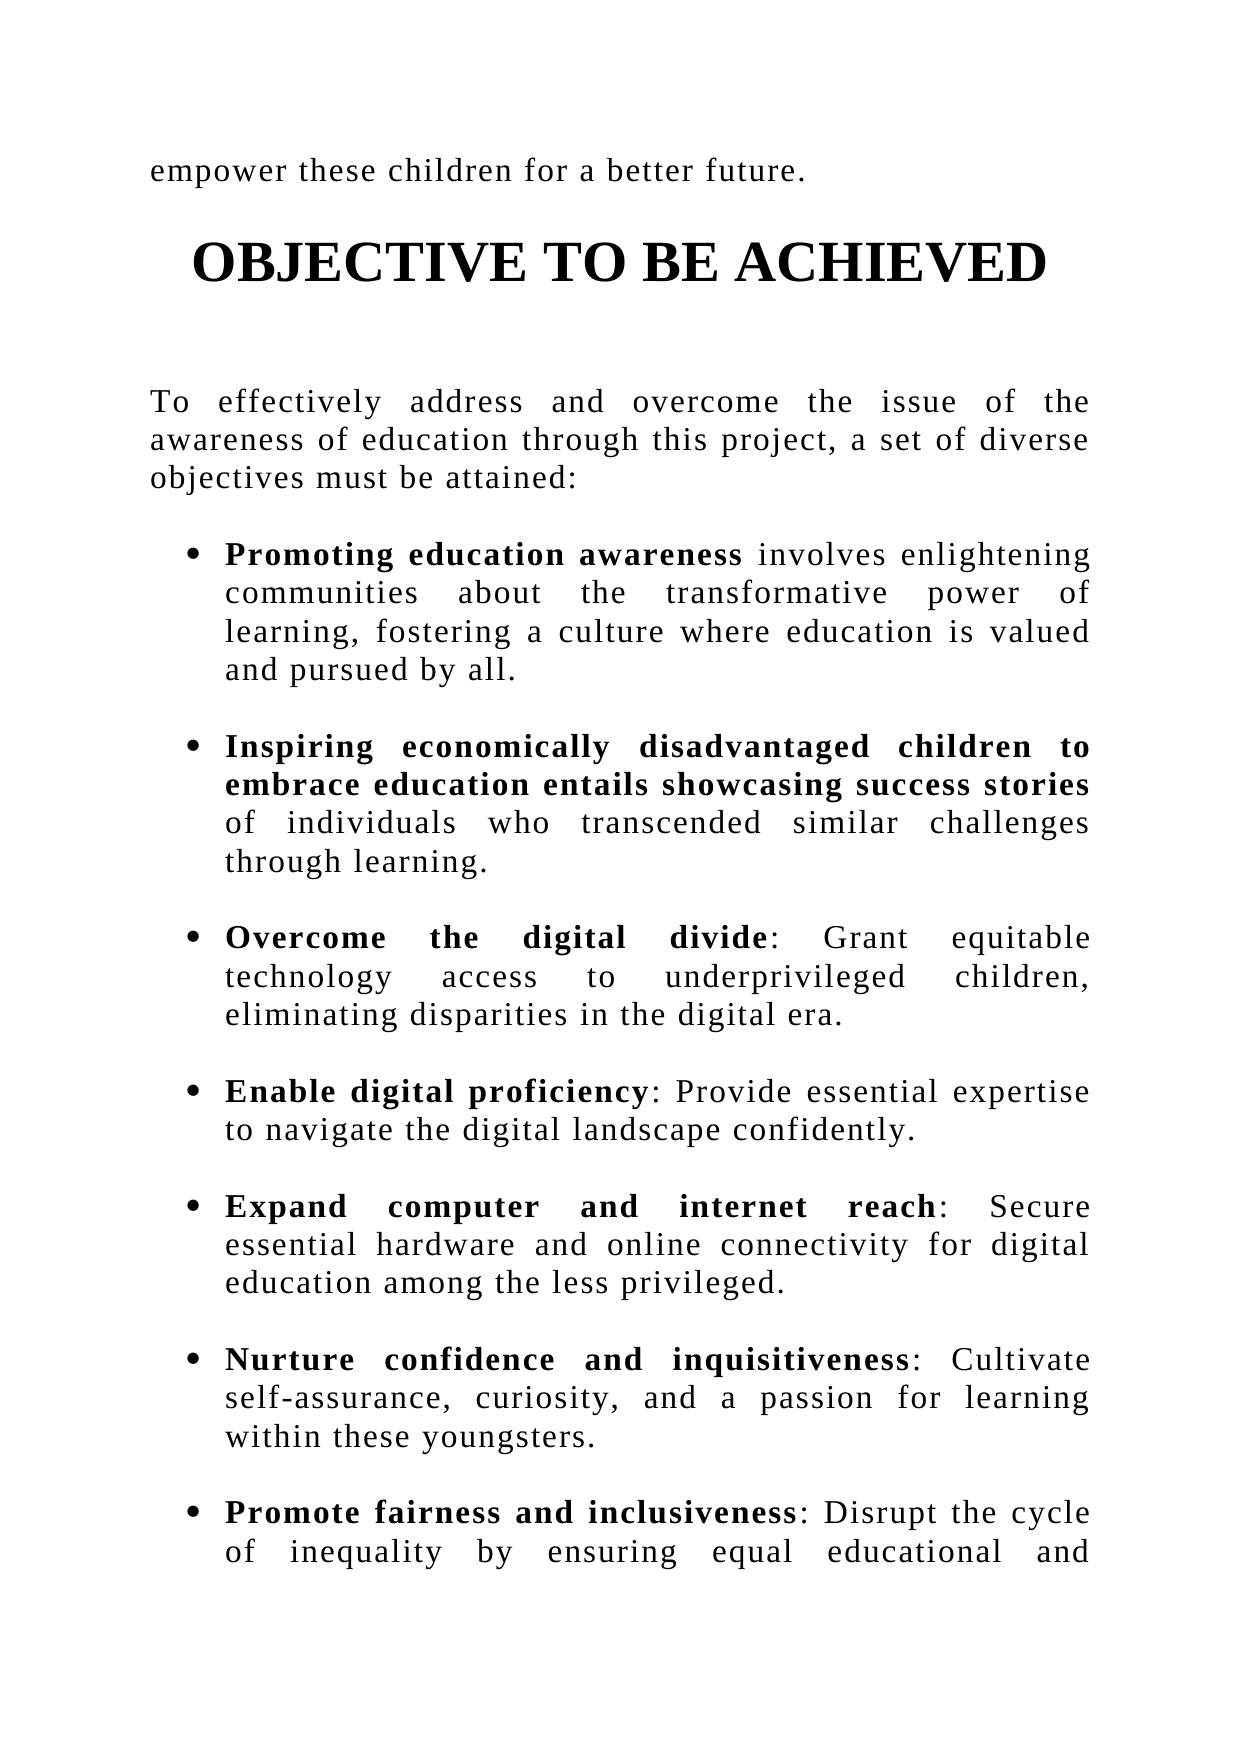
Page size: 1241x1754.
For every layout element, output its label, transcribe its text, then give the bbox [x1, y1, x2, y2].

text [150, 150, 1090, 188]
list Expand computer and internet reach: Secure essential hardware and online connectivity for digital education among the less privileged. [187, 1186, 1090, 1301]
list Overcome the digital divide: Grant equitable technology access to underprivileged children, eliminating disparities in the digital era. [187, 917, 1090, 1032]
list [187, 1492, 1090, 1569]
text OBJECTIVE TO BE ACHIEVED [150, 227, 1090, 294]
list Promoting education awareness involves enlightening communities about the transformative power of learning, fostering a culture where education is valued and pursued by all. [187, 534, 1090, 687]
text To effectively address and overcome the issue of the awareness of education through this project, a set of diverse objectives must be attained: [150, 381, 1090, 496]
list Inspiring economically disadvantaged children to embrace education entails showcasing success stories of individuals who transcended similar challenges through learning. [187, 726, 1090, 879]
list Enable digital proficiency: Provide essential expertise to navigate the digital landscape confidently. [187, 1071, 1090, 1147]
list Nurture confidence and inquisitiveness: Cultivate self-assurance, curiosity, and a passion for learning within these youngsters. [187, 1339, 1090, 1454]
